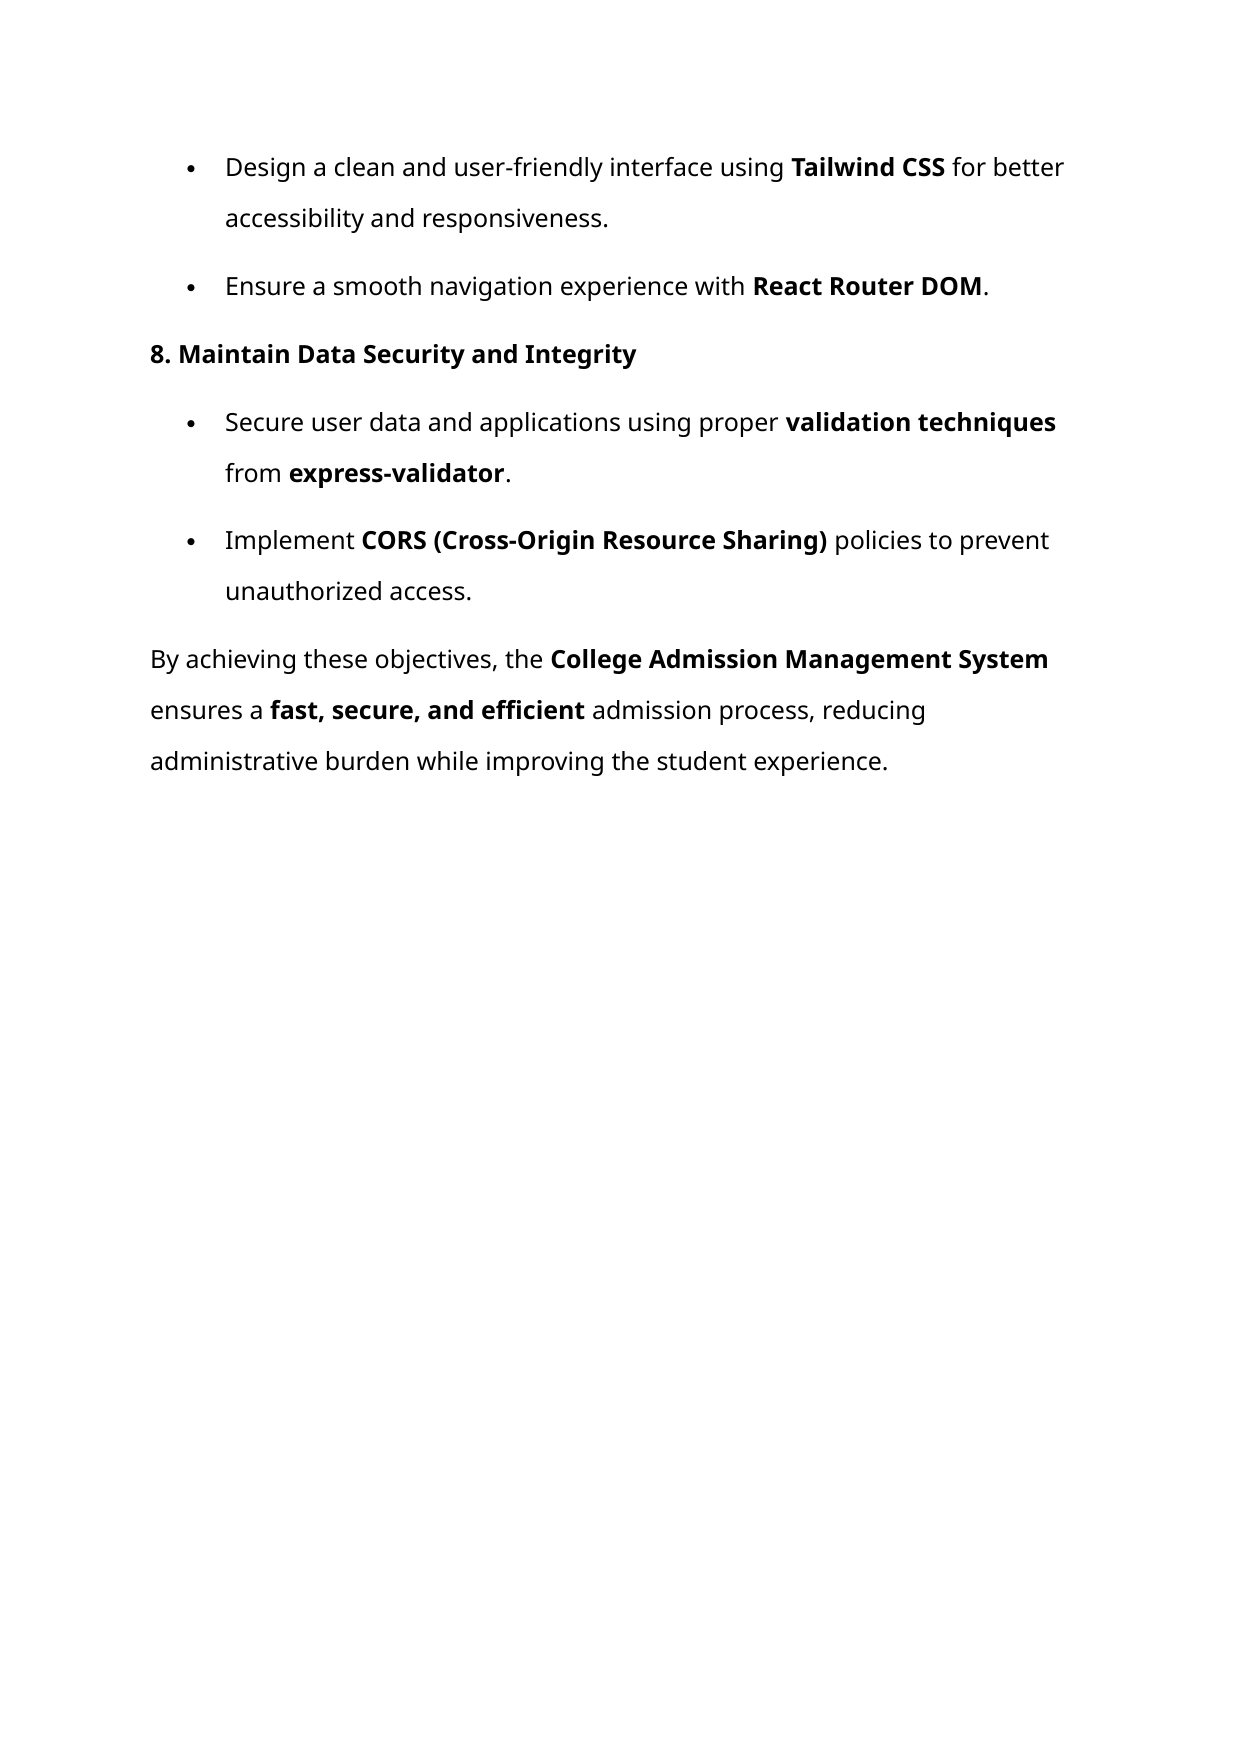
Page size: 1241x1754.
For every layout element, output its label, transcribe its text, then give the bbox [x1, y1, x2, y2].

text 8. Maintain Data Security and Integrity [150, 336, 1090, 371]
list Implement CORS (Cross-Origin Resource Sharing) policies to prevent unauthorized access. [187, 523, 1090, 608]
list Design a clean and user-friendly interface using Tailwind CSS for better accessibility and responsiveness. [187, 150, 1090, 235]
list Ensure a smooth navigation experience with React Router DOM. [187, 269, 1090, 303]
list Secure user data and applications using proper validation techniques from express-validator. [187, 404, 1090, 489]
text By achieving these objectives, the College Admission Management System ensures a fast, secure, and efficient admission process, reducing administrative burden while improving the student experience. [150, 642, 1090, 778]
